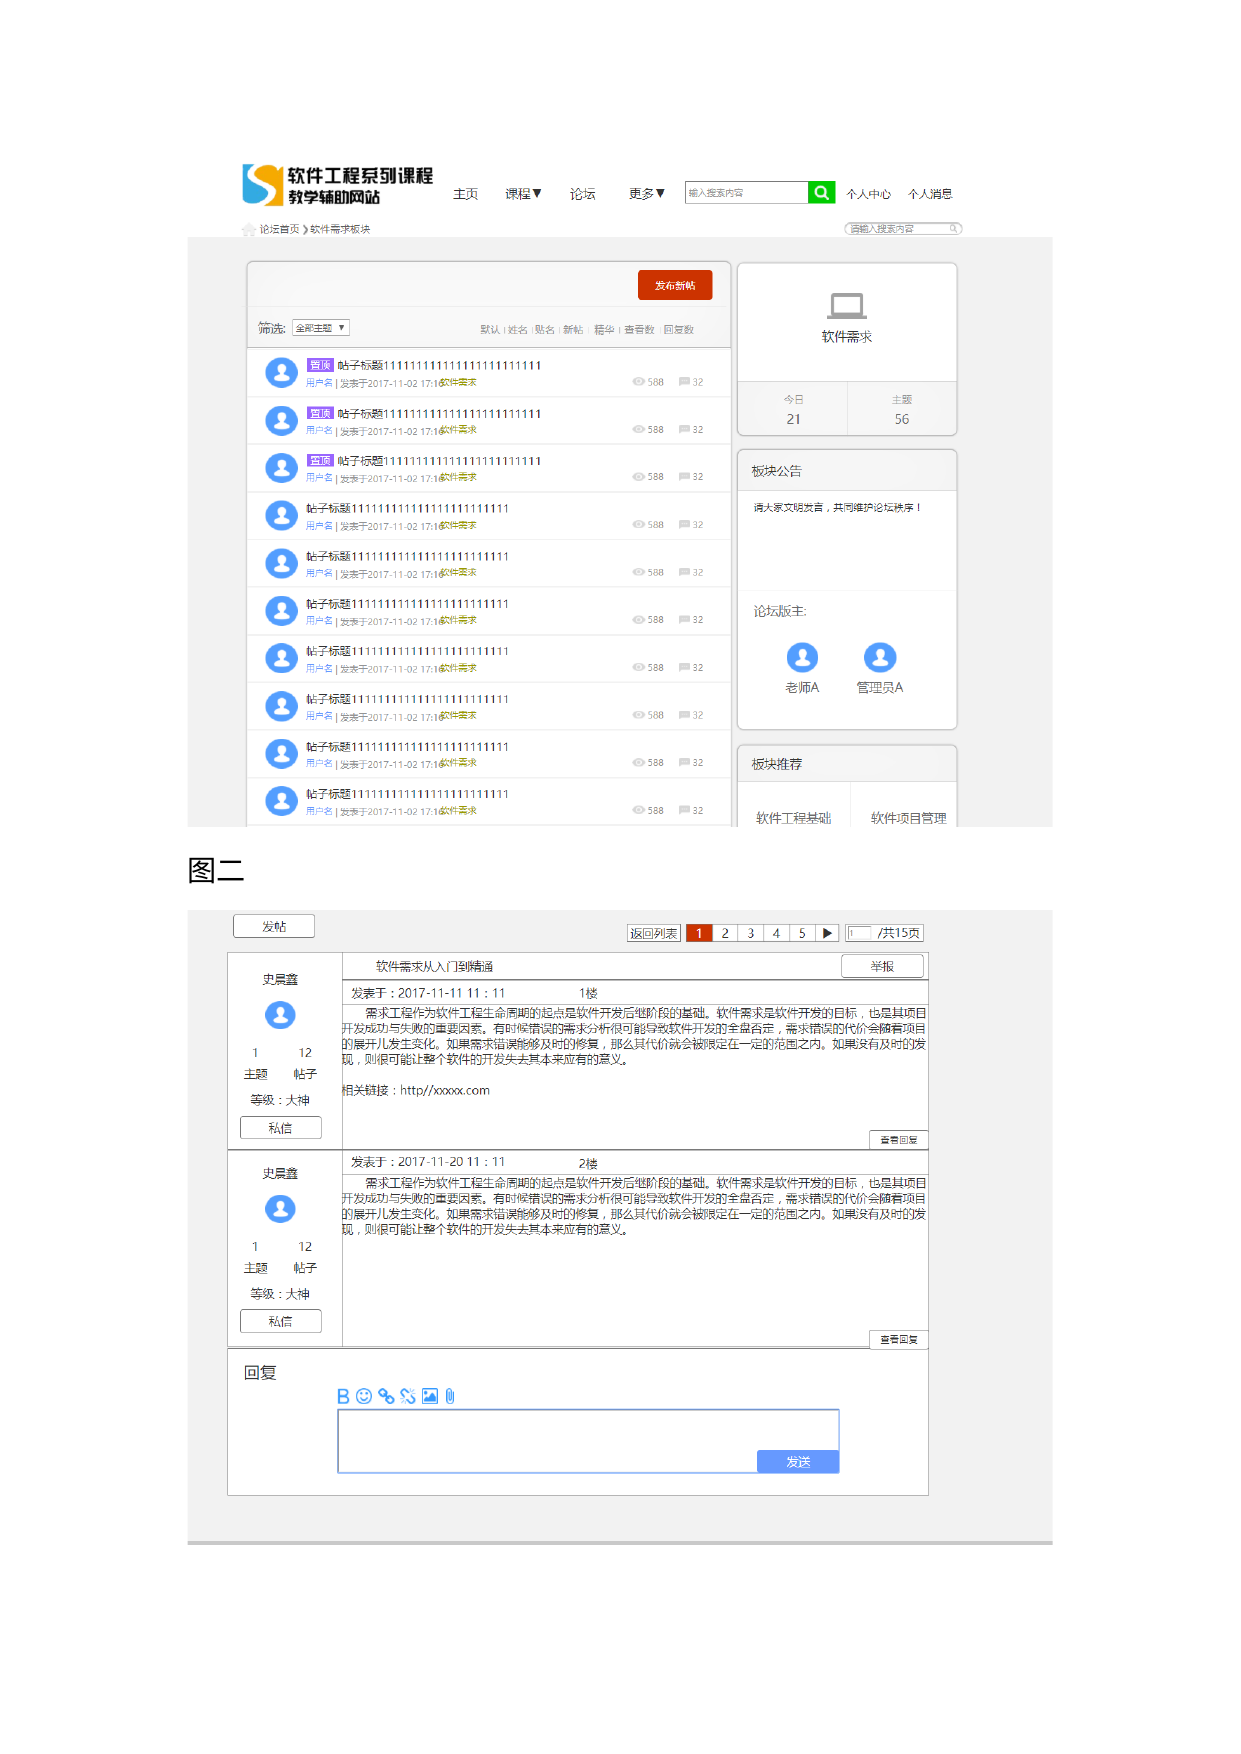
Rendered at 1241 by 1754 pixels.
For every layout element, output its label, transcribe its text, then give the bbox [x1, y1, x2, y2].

picture [187, 162, 1053, 827]
text 图二 [187, 848, 1053, 890]
picture [187, 910, 1053, 1545]
